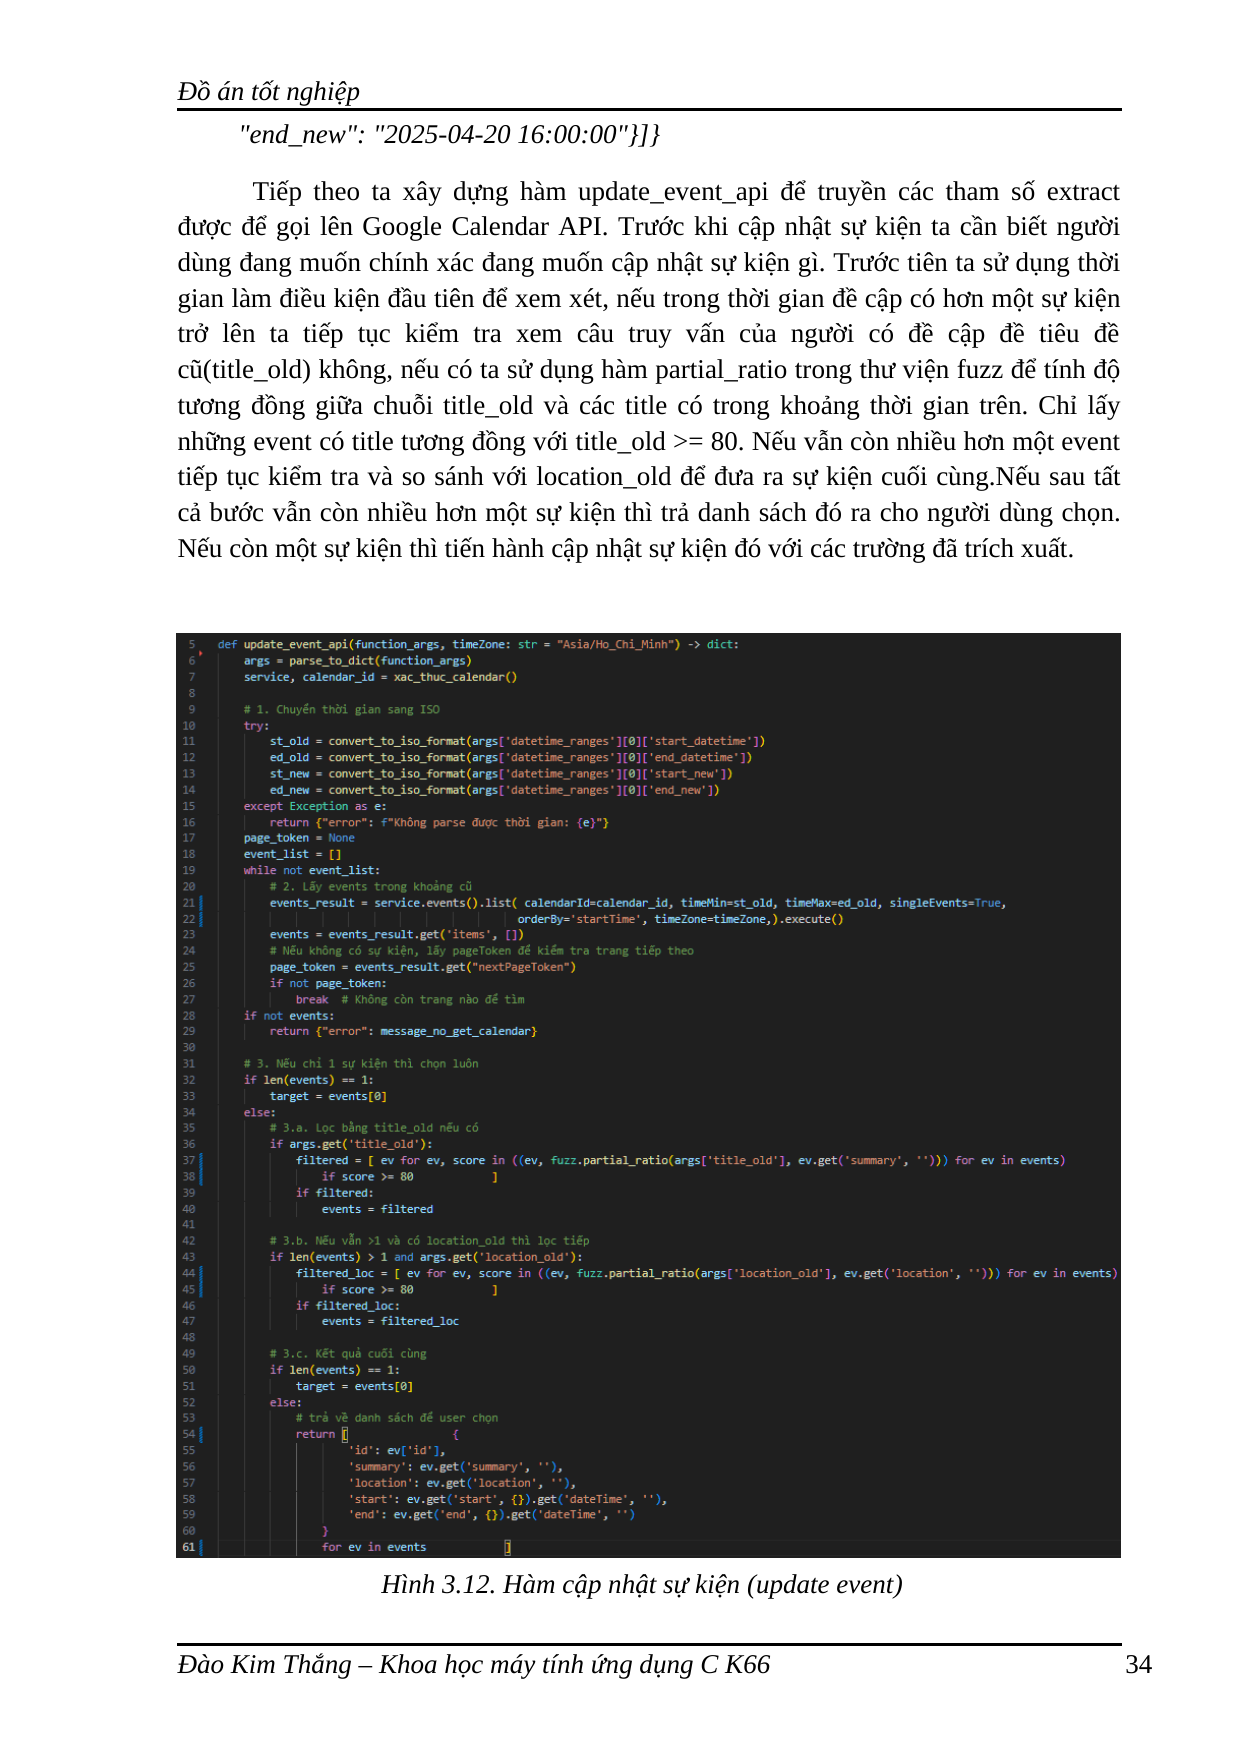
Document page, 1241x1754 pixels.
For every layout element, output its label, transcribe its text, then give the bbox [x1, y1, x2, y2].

picture [176, 633, 1121, 1558]
text "end_new": "2025-04-20 16:00:00"}]} [177, 118, 1122, 149]
text Tiếp theo ta xây dựng hàm update_event_api để truyền các tham số extract được để gọi lên Google Calendar API. Trước khi cập nhật sự kiện ta cần biết người dùng đang muốn chính xác đang muốn cập nhật sự kiện gì. Trước tiên ta sử dụng thời gian làm điều kiện đầu tiên để xem xét, nếu trong thời gian đề cập có hơn một sự kiện trở lên ta tiếp tục kiểm tra xem câu truy vấn của người có đề cập đề tiêu đề cũ(title_old) không, nếu có ta sử dụng hàm partial_ratio trong thư viện fuzz để tính độ tương đồng giữa chuỗi title_old và các title có trong khoảng thời gian trên. Chỉ lấy những event có title tương đồng với title_old >= 80. Nếu vẫn còn nhiều hơn một event tiếp tục kiểm tra và so sánh với location_old để đưa ra sự kiện cuối cùng.Nếu sau tất cả bước vẫn còn nhiều hơn một sự kiện thì trả danh sách đó ra cho người dùng chọn. Nếu còn một sự kiện thì tiến hành cập nhật sự kiện đó với các trường đã trích xuất. [177, 175, 1122, 563]
